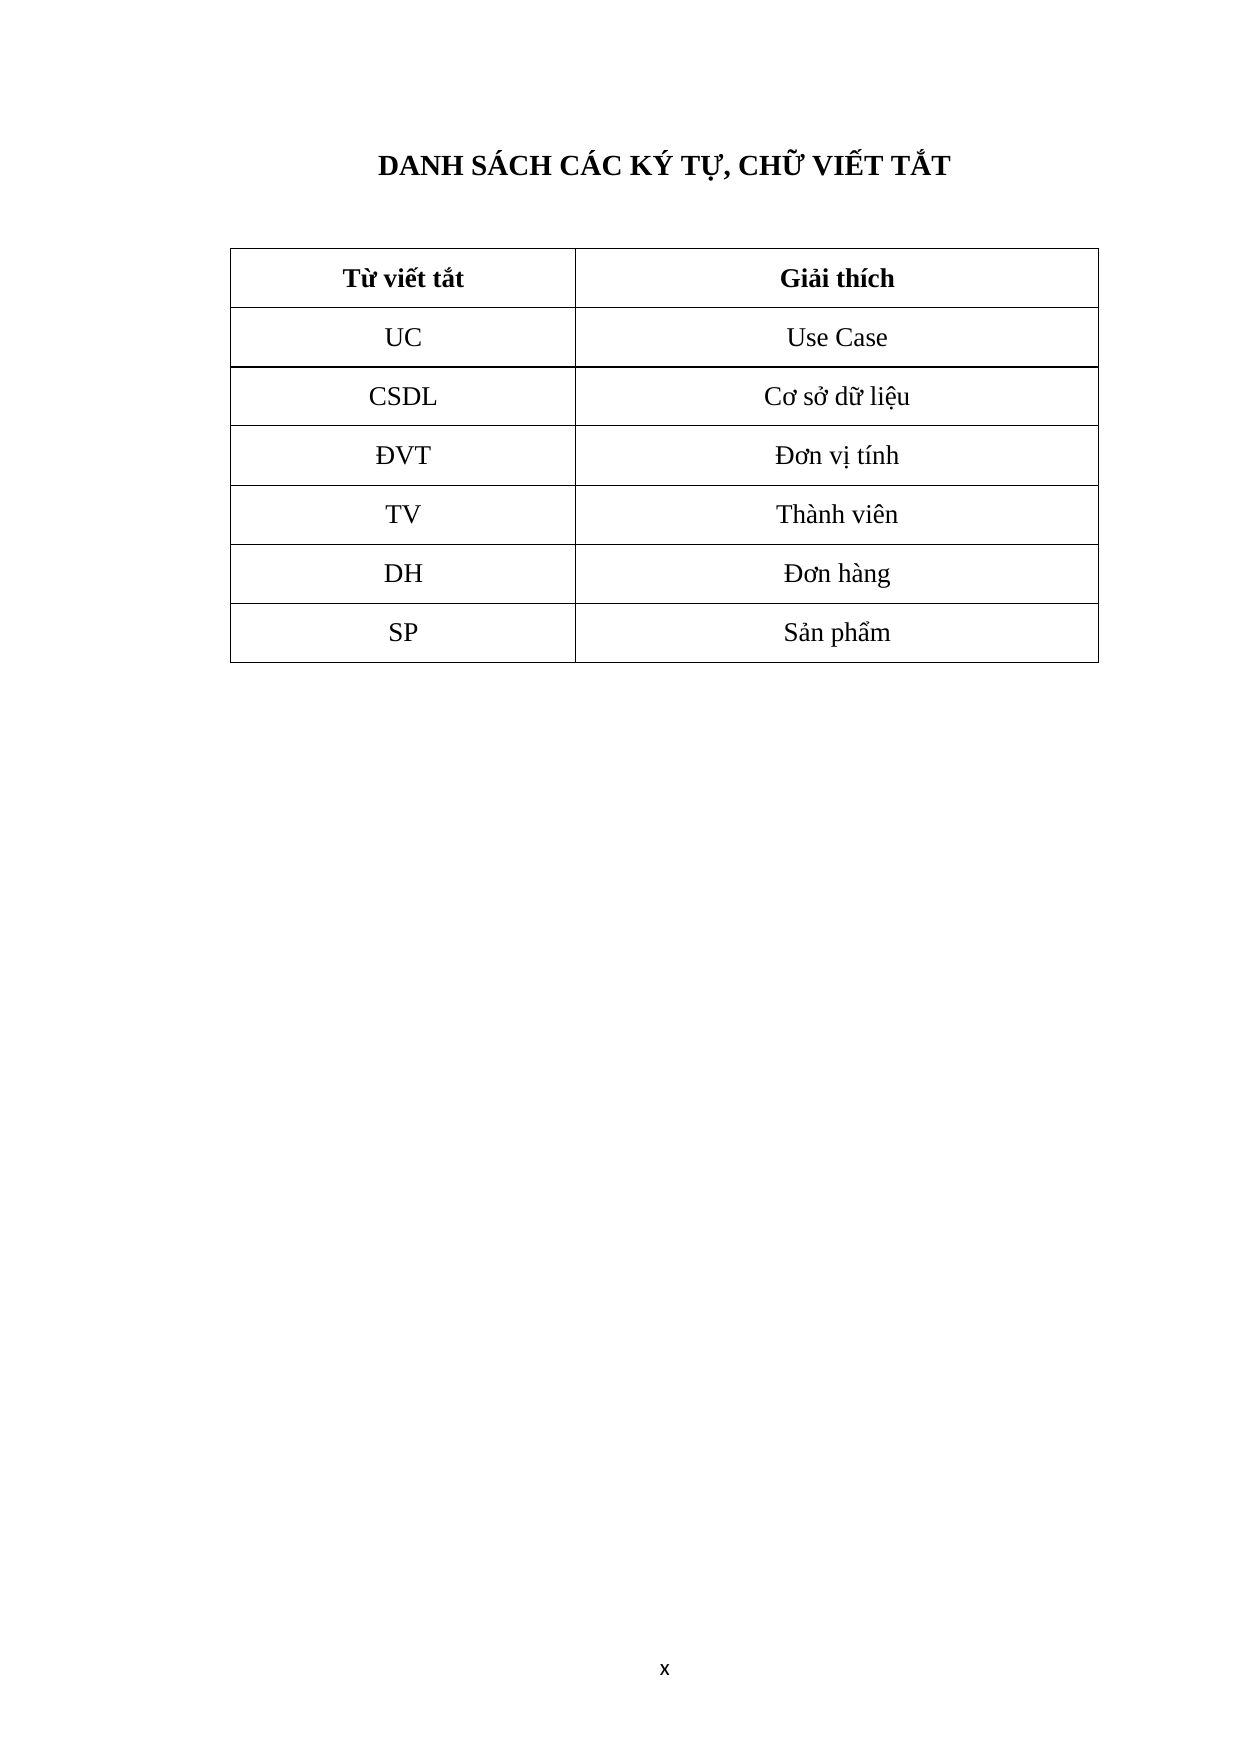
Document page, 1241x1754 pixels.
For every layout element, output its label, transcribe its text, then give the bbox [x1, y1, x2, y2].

table_cell CSDL [231, 368, 575, 425]
table_cell Đơn vị tính [576, 426, 1098, 484]
table_cell ĐVT [231, 426, 575, 484]
table_cell Sản phẩm [576, 604, 1098, 662]
table_cell Đơn hàng [576, 545, 1098, 603]
table_cell TV [231, 486, 575, 543]
table_header Từ viết tắt [231, 249, 575, 307]
table_cell DH [231, 545, 575, 603]
table_cell Use Case [576, 308, 1098, 366]
table_cell UC [231, 308, 575, 366]
text DANH SÁCH CÁC KÝ TỰ, CHỮ VIẾT TẮT [207, 148, 1122, 181]
table_cell SP [231, 604, 575, 662]
table_header Giải thích [576, 249, 1098, 307]
table_cell Thành viên [576, 486, 1098, 543]
table_cell Cơ sở dữ liệu [576, 368, 1098, 425]
